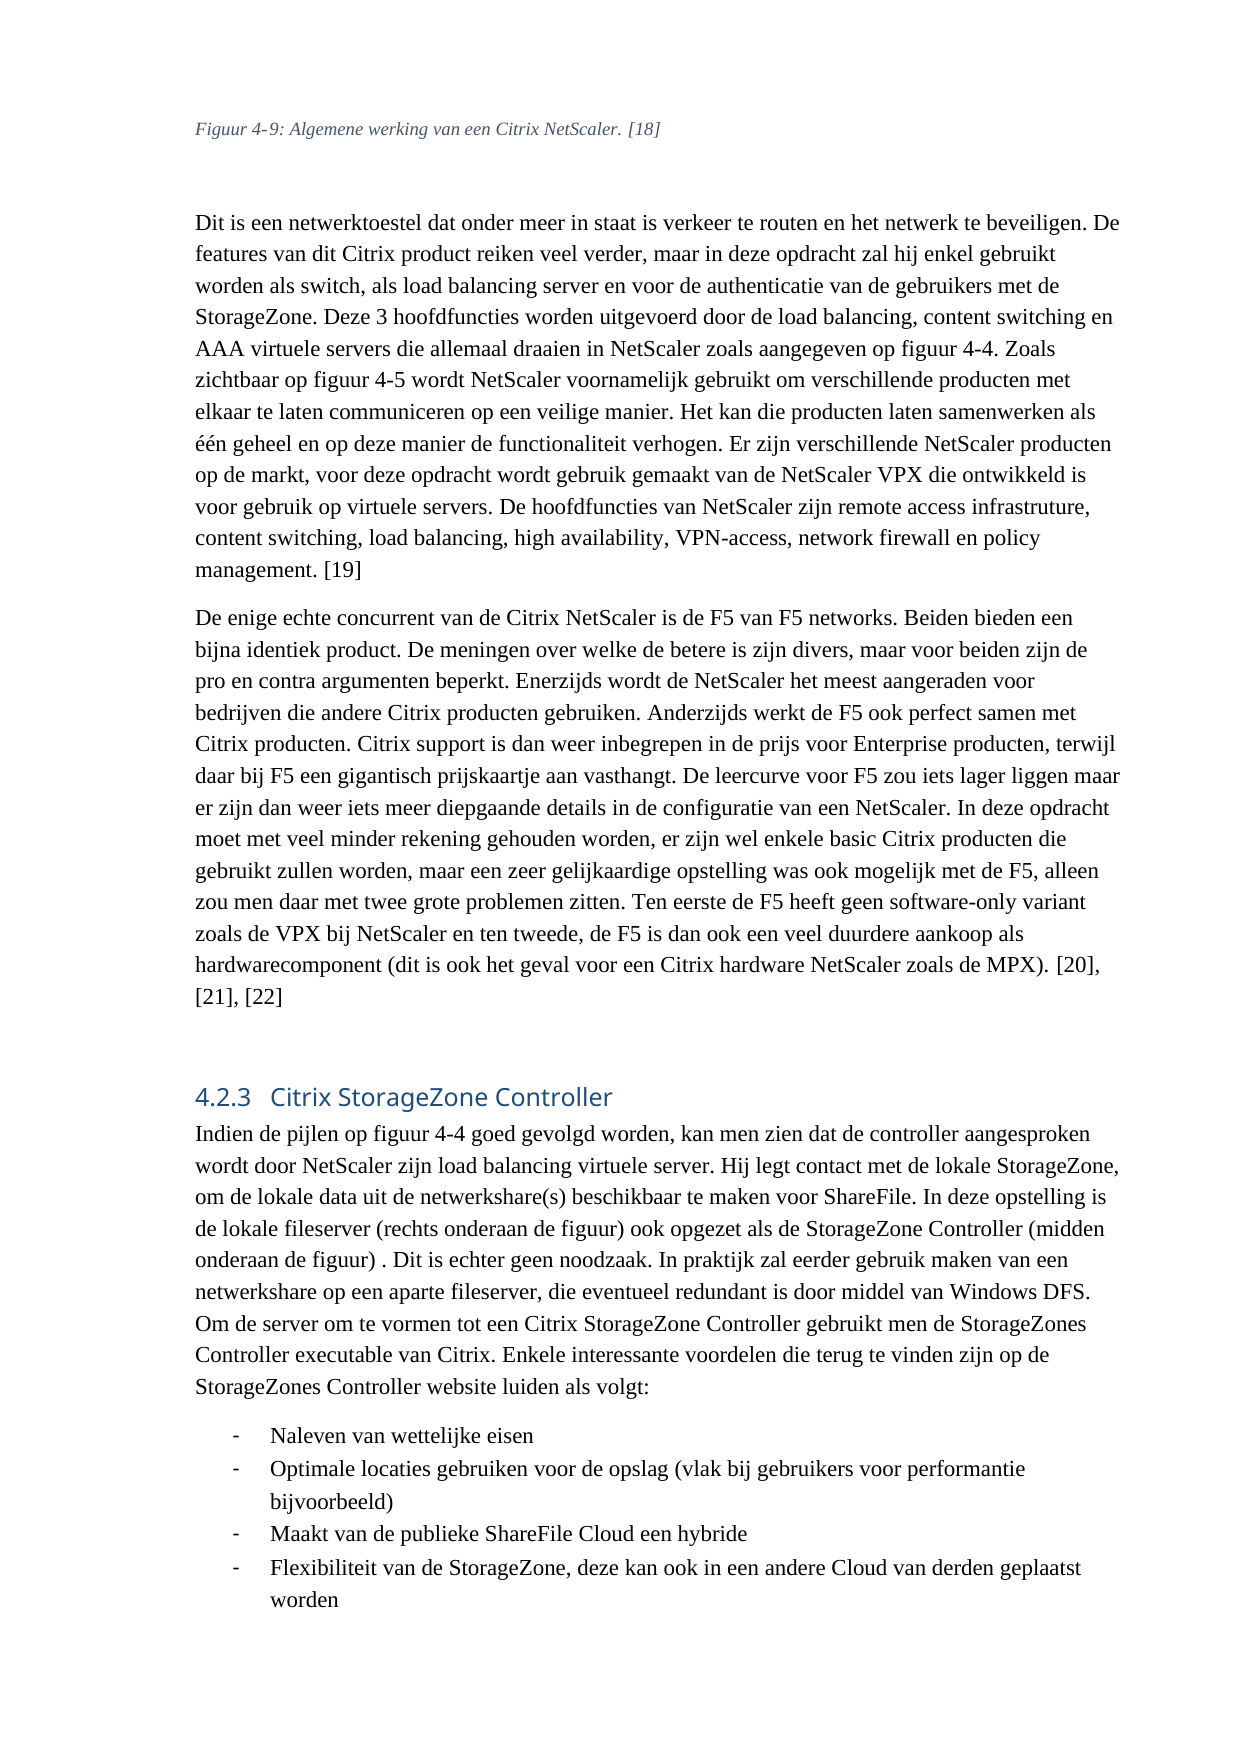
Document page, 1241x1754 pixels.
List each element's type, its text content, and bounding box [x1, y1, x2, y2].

subtitle Citrix StorageZone Controller [195, 1079, 1122, 1113]
text Indien de pijlen op figuur 4-4 goed gevolgd worden, kan men zien dat de controller aangesproken wordt door NetScaler zijn load balancing virtuele server. Hij legt contact met de lokale StorageZone, om de lokale data uit de netwerkshare(s) beschikbaar te maken voor ShareFile. In deze opstelling is de lokale fileserver (rechts onderaan de figuur) ook opgezet als de StorageZone Controller (midden onderaan de figuur) . Dit is echter geen noodzaak. In praktijk zal eerder gebruik maken van een netwerkshare op een aparte fileserver, die eventueel redundant is door middel van Windows DFS. Om de server om te vormen tot een Citrix StorageZone Controller gebruikt men de StorageZones Controller executable van Citrix. Enkele interessante voordelen die terug te vinden zijn op de StorageZones Controller website luiden als volgt: [195, 1120, 1122, 1399]
list Optimale locaties gebruiken voor de opslag (vlak bij gebruikers voor performantie bijvoorbeeld) [232, 1454, 1122, 1514]
text Dit is een netwerktoestel dat onder meer in staat is verkeer te routen en het netwerk te beveiligen. De features van dit Citrix product reiken veel verder, maar in deze opdracht zal hij enkel gebruikt worden als switch, als load balancing server en voor de authenticatie van de gebruikers met de StorageZone. Deze 3 hoofdfuncties worden uitgevoerd door de load balancing, content switching en AAA virtuele servers die allemaal draaien in NetScaler zoals aangegeven op figuur 4-4. Zoals zichtbaar op figuur 4-5 wordt NetScaler voornamelijk gebruikt om verschillende producten met elkaar te laten communiceren op een veilige manier. Het kan die producten laten samenwerken als één geheel en op deze manier de functionaliteit verhogen. Er zijn verschillende NetScaler producten op de markt, voor deze opdracht wordt gebruik gemaakt van de NetScaler VPX die ontwikkeld is voor gebruik op virtuele servers. De hoofdfuncties van NetScaler zijn remote access infrastruture, content switching, load balancing, high availability, VPN-access, network firewall en policy management. [195, 209, 1122, 582]
text De enige echte concurrent van de Citrix NetScaler is de F5 van F5 networks. Beiden bieden een bijna identiek product. De meningen over welke de betere is zijn divers, maar voor beiden zijn de pro en contra argumenten beperkt. Enerzijds wordt de NetScaler het meest aangeraden voor bedrijven die andere Citrix producten gebruiken. Anderzijds werkt de F5 ook perfect samen met Citrix producten. Citrix support is dan weer inbegrepen in de prijs voor Enterprise producten, terwijl daar bij F5 een gigantisch prijskaartje aan vasthangt. De leercurve voor F5 zou iets lager liggen maar er zijn dan weer iets meer diepgaande details in de configuratie van een NetScaler. In deze opdracht moet met veel minder rekening gehouden worden, er zijn wel enkele basic Citrix producten die gebruikt zullen worden, maar een zeer gelijkaardige opstelling was ook mogelijk met de F5, alleen zou men daar met twee grote problemen zitten. Ten eerste de F5 heeft geen software-only variant zoals de VPX bij NetScaler en ten tweede, de F5 is dan ook een veel duurdere aankoop als hardwarecomponent (dit is ook het geval voor een Citrix hardware NetScaler zoals de MPX). , , [195, 604, 1122, 1009]
text Figuur 4-5: Algemene werking van een Citrix NetScaler. [195, 118, 1122, 140]
list Naleven van wettelijke eisen [232, 1421, 1122, 1449]
list Maakt van de publieke ShareFile Cloud een hybride [232, 1519, 1122, 1547]
list Flexibiliteit van de StorageZone, deze kan ook in een andere Cloud van derden geplaatst worden [232, 1553, 1122, 1612]
